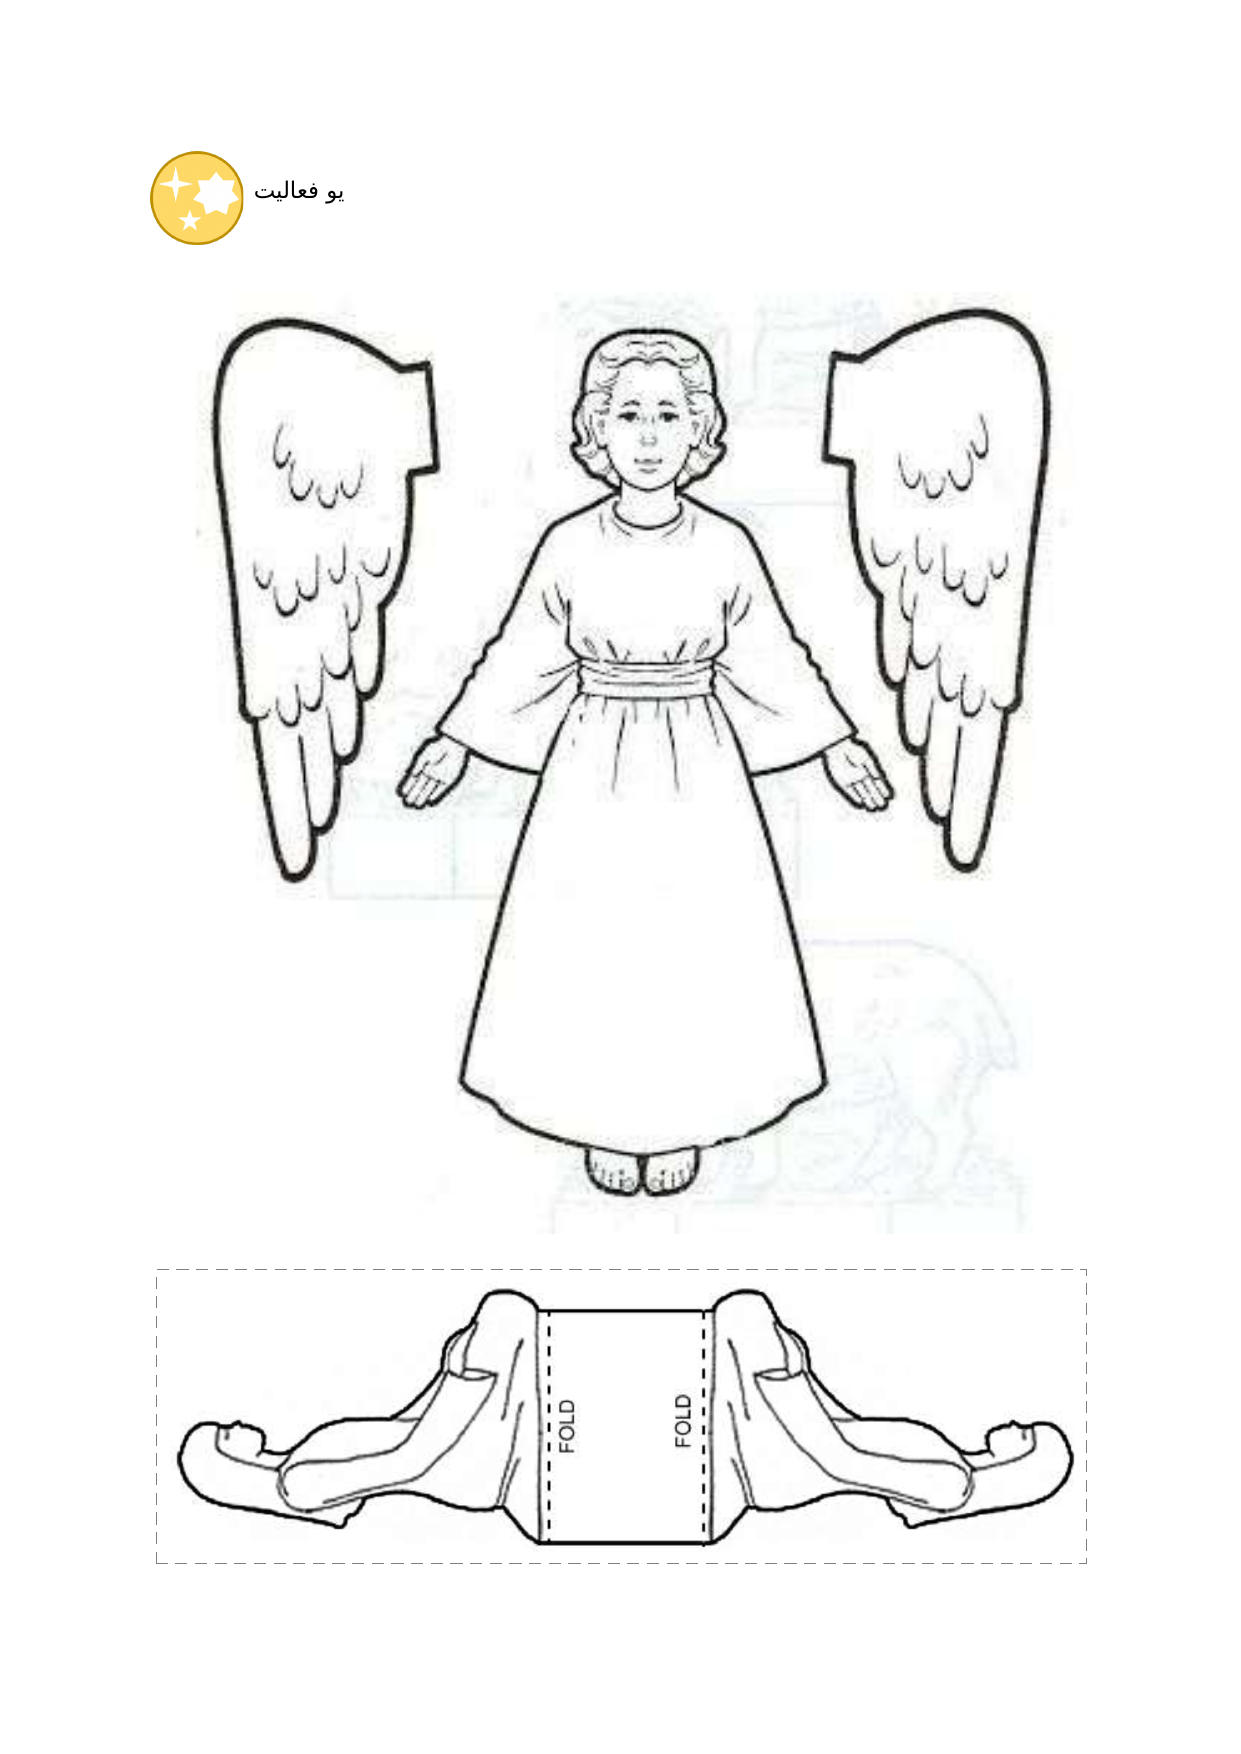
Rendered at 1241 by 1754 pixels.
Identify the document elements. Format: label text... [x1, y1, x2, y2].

picture [157, 254, 1091, 1234]
picture [150, 151, 244, 245]
text یو فعالیت [244, 177, 1090, 204]
picture [158, 1271, 1086, 1563]
